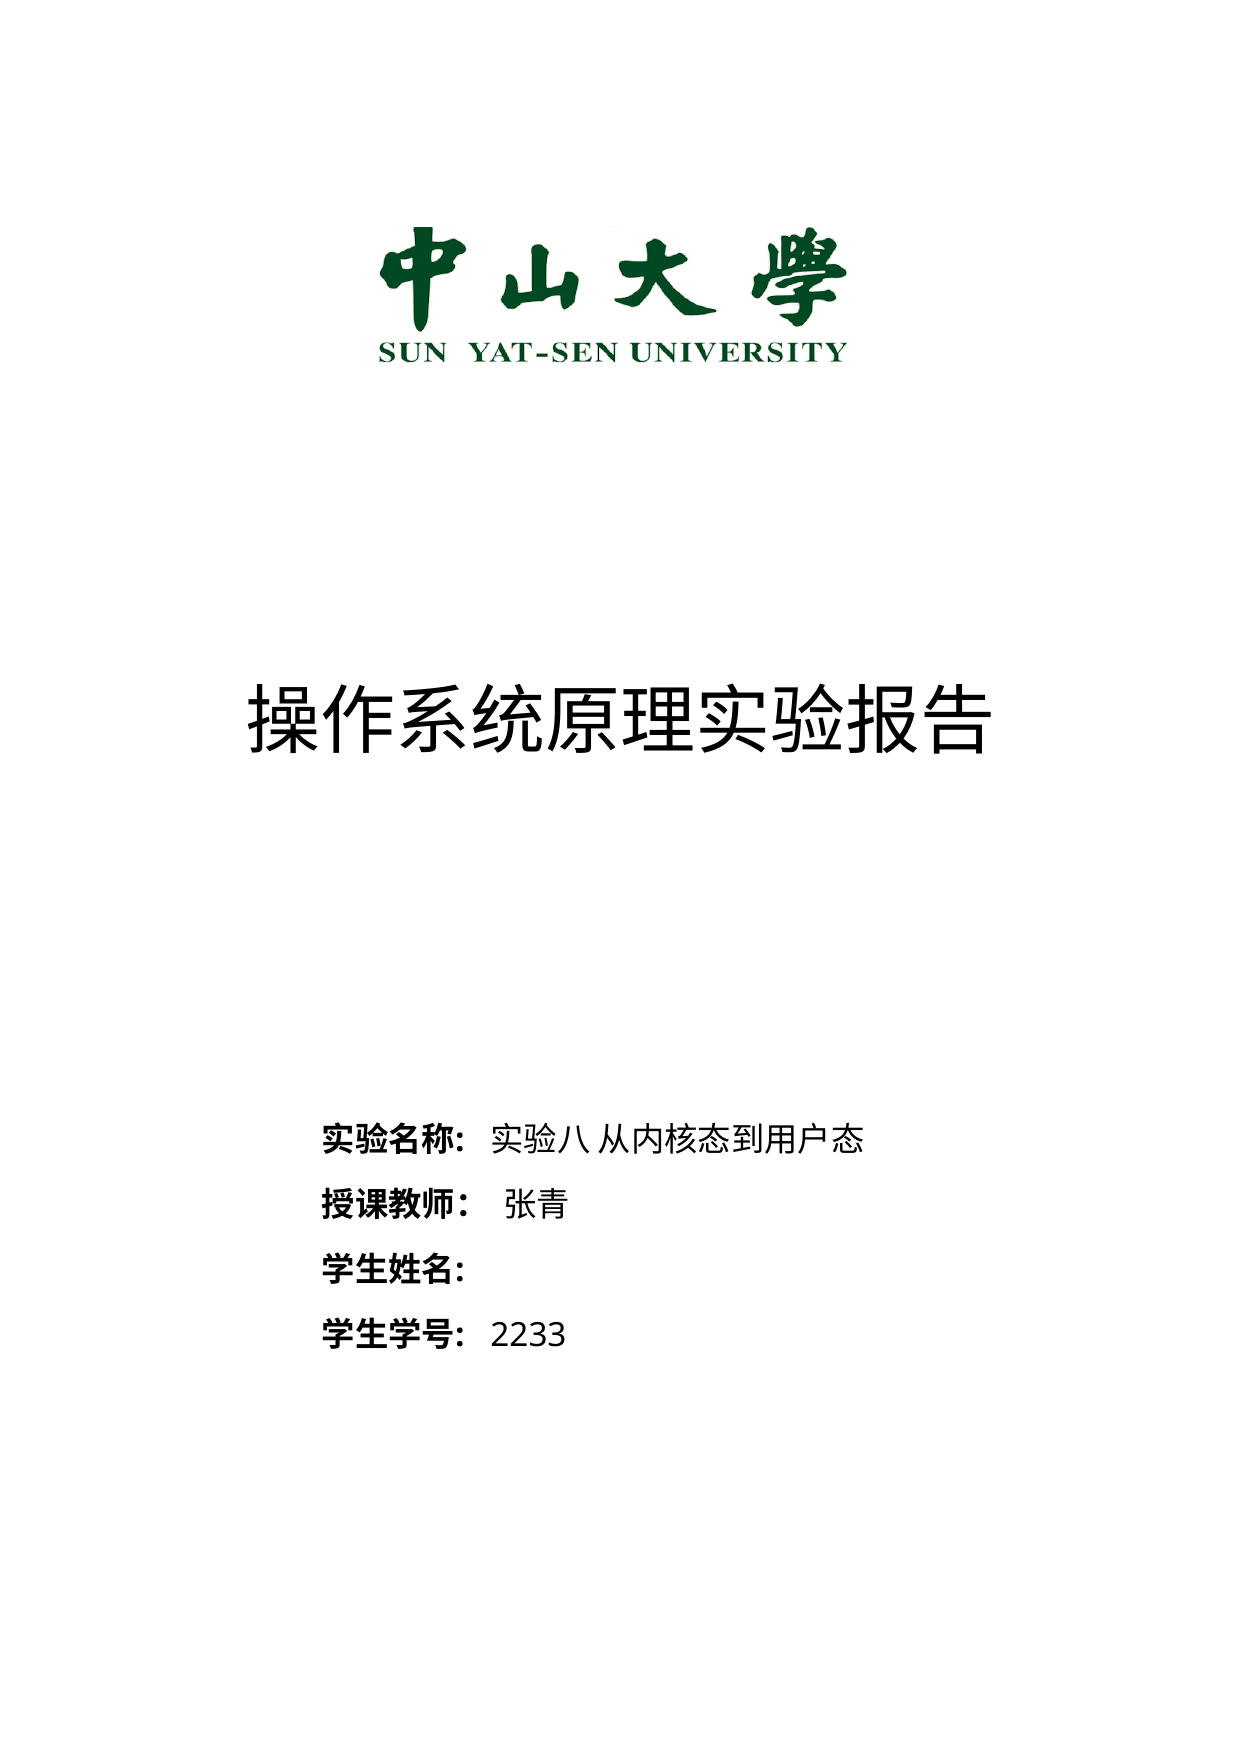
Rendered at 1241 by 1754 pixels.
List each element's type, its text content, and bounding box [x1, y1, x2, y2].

text 操作系统原理实验报告 [187, 649, 1053, 779]
text 授课教师： 张青 [187, 1169, 1053, 1234]
text 实验名称: 实验八 从内核态到用户态 [187, 1104, 1053, 1169]
text 学生姓名: [187, 1234, 1053, 1299]
text 学生学号: 2233 [187, 1299, 1053, 1364]
picture [379, 227, 847, 373]
